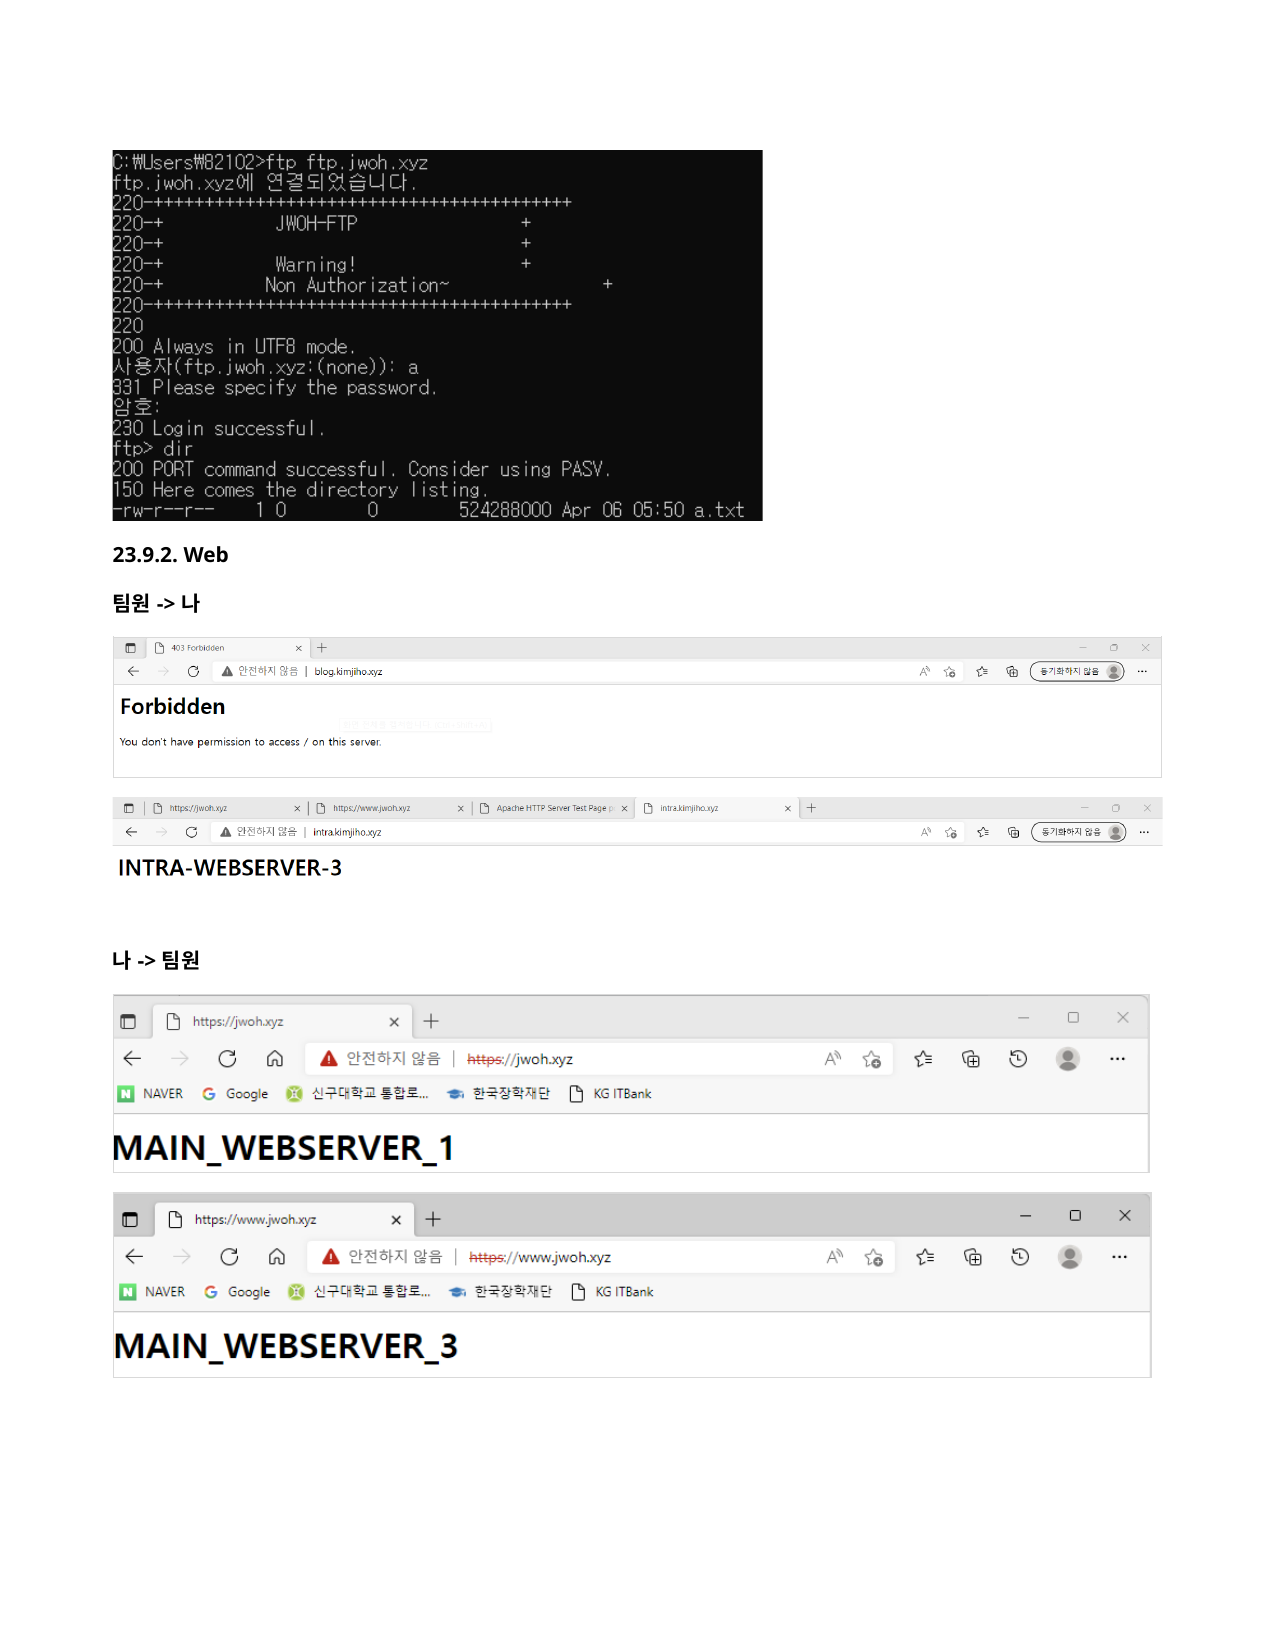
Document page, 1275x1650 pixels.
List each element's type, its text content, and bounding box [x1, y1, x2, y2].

picture [114, 1194, 1150, 1377]
text 팀원 -> 나 [112, 587, 1162, 617]
picture [112, 797, 1163, 926]
picture [112, 150, 763, 521]
picture [114, 638, 1161, 777]
text 23.9.2. Web [112, 540, 1162, 568]
picture [114, 995, 1148, 1172]
text 나 -> 팀원 [112, 944, 1162, 975]
